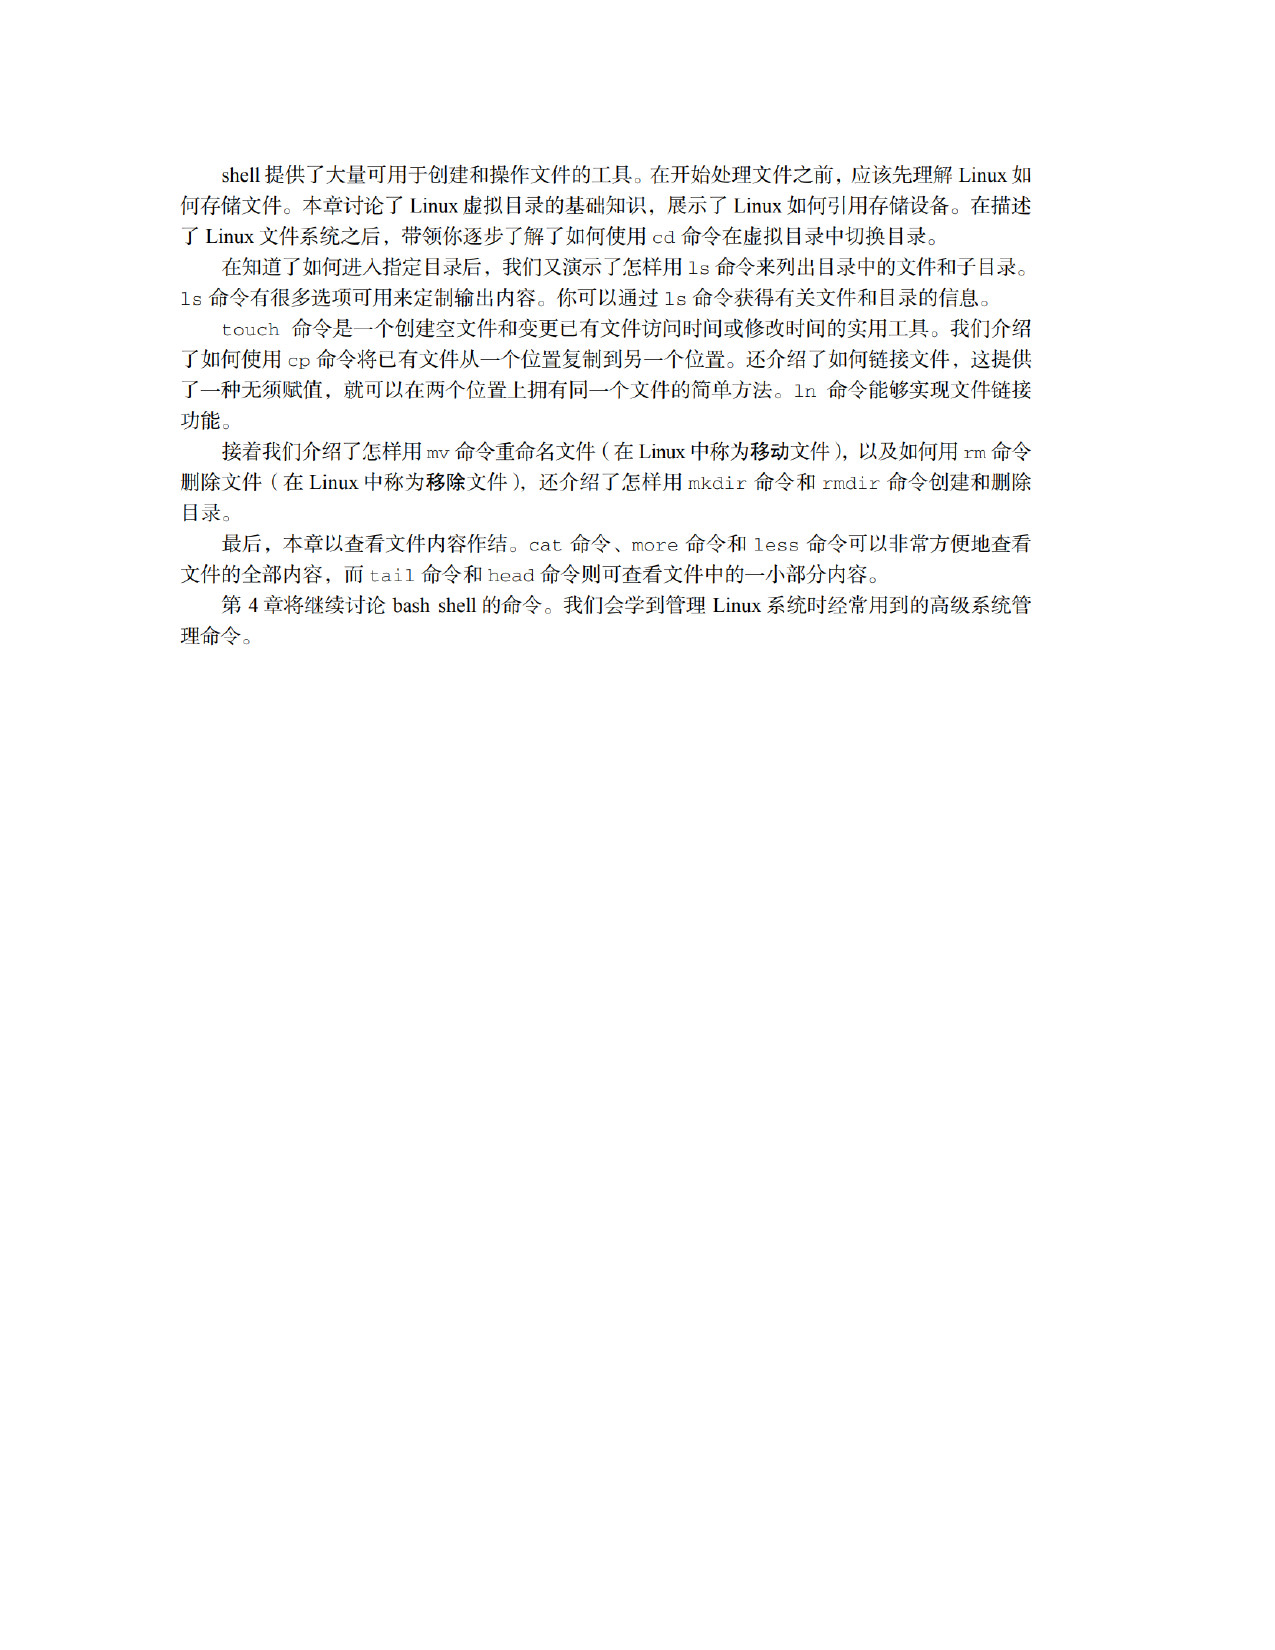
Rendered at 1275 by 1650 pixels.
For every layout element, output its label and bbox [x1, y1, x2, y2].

picture [168, 150, 1044, 647]
